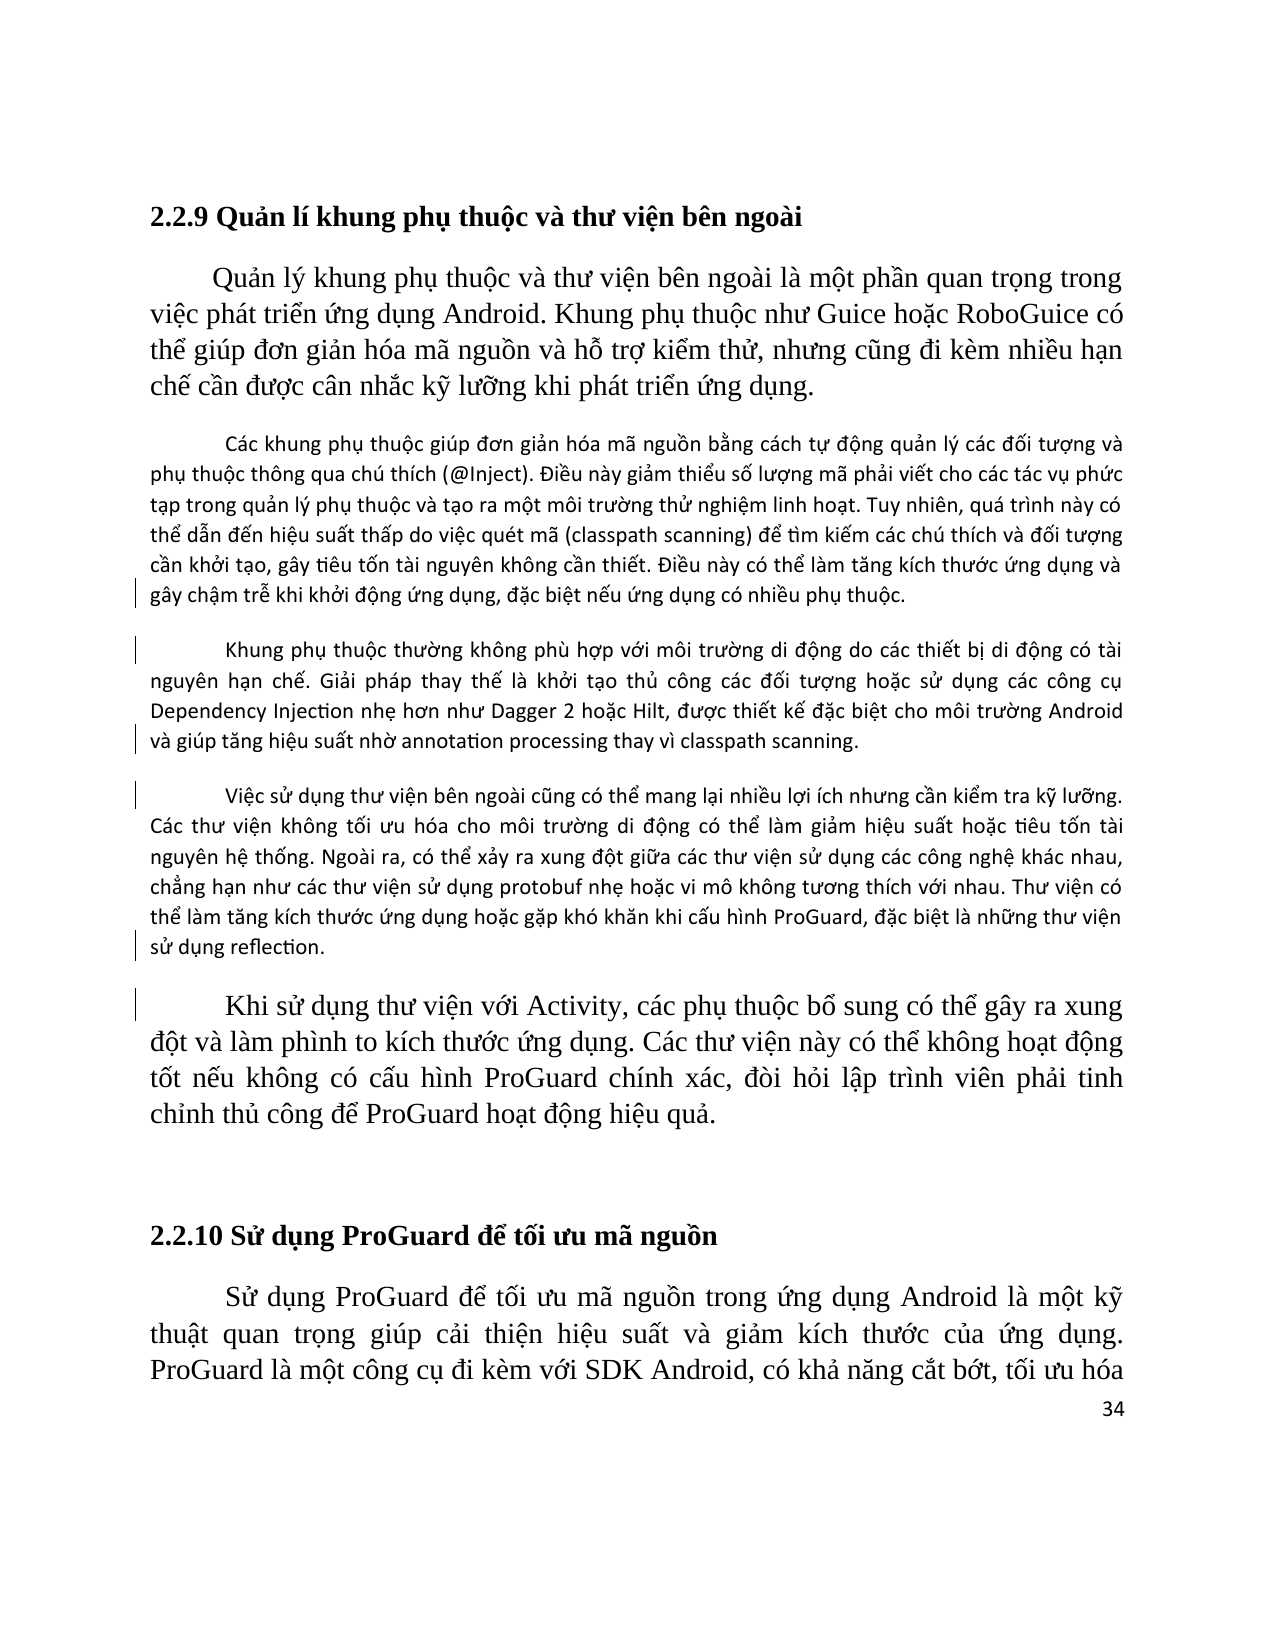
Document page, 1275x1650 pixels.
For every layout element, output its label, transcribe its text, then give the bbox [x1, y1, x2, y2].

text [150, 1279, 1125, 1316]
subtitle 2.2.9 Quản lí khung phụ thuộc và thư viện bên ngoài [150, 199, 1125, 232]
subtitle 2.2.10 Sử dụng ProGuard để tối ưu mã nguồn [150, 1218, 1125, 1252]
text Khi sử dụng thư viện với Activity, các phụ thuộc bổ sung có thể gây ra xung đột và làm phình to kích thước ứng dụng. Các thư viện này có thể không hoạt động tốt nếu không có cấu hình ProGuard chính xác, đòi hỏi lập trình viên phải tinh chỉnh thủ công để ProGuard hoạt động hiệu quả. [150, 988, 1125, 1130]
text Quản lý khung phụ thuộc và thư viện bên ngoài là một phần quan trọng trong việc phát triển ứng dụng Android. Khung phụ thuộc như Guice hoặc RoboGuice có thể giúp đơn giản hóa mã nguồn và hỗ trợ kiểm thử, nhưng cũng đi kèm nhiều hạn chế cần được cân nhắc kỹ lưỡng khi phát triển ứng dụng. [150, 260, 1125, 402]
